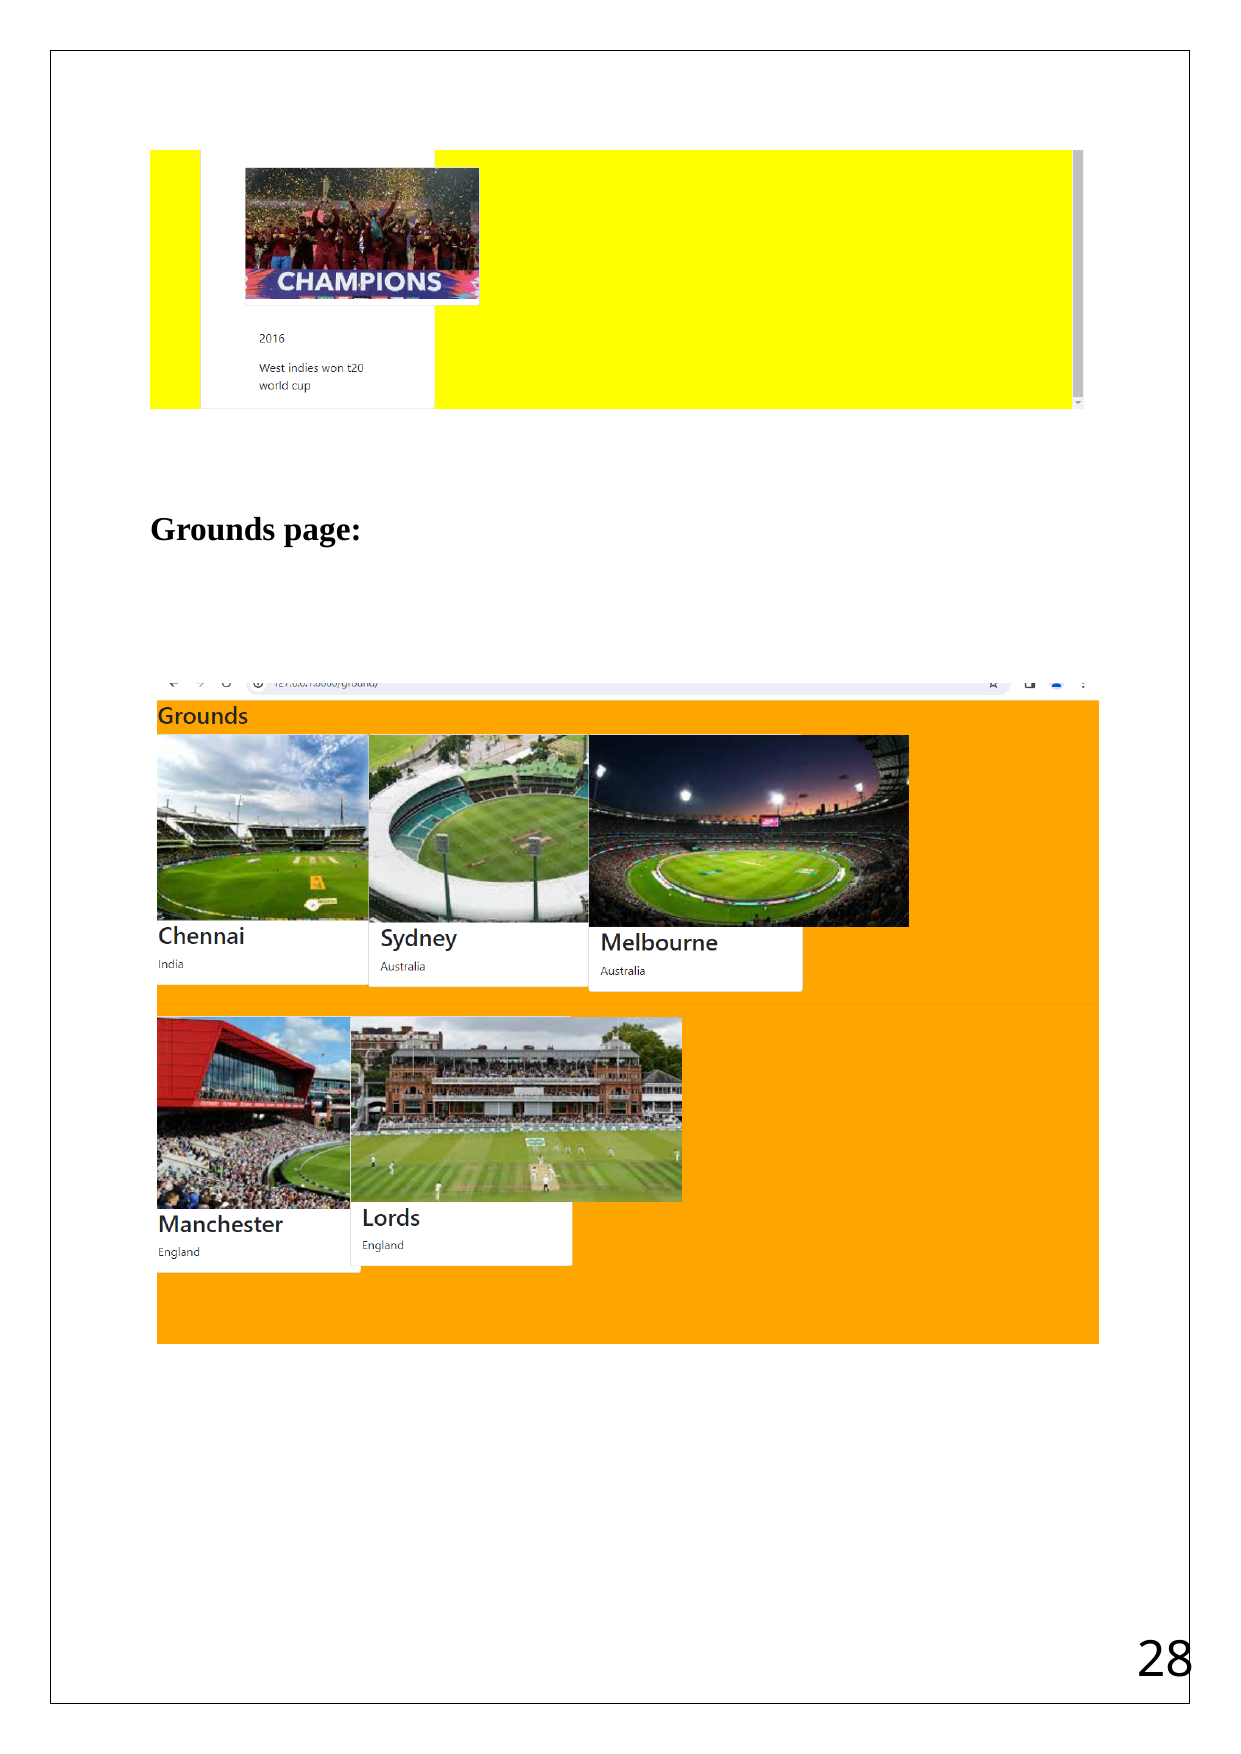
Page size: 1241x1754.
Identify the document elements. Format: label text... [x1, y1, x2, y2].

text Grounds page: [150, 510, 1090, 548]
